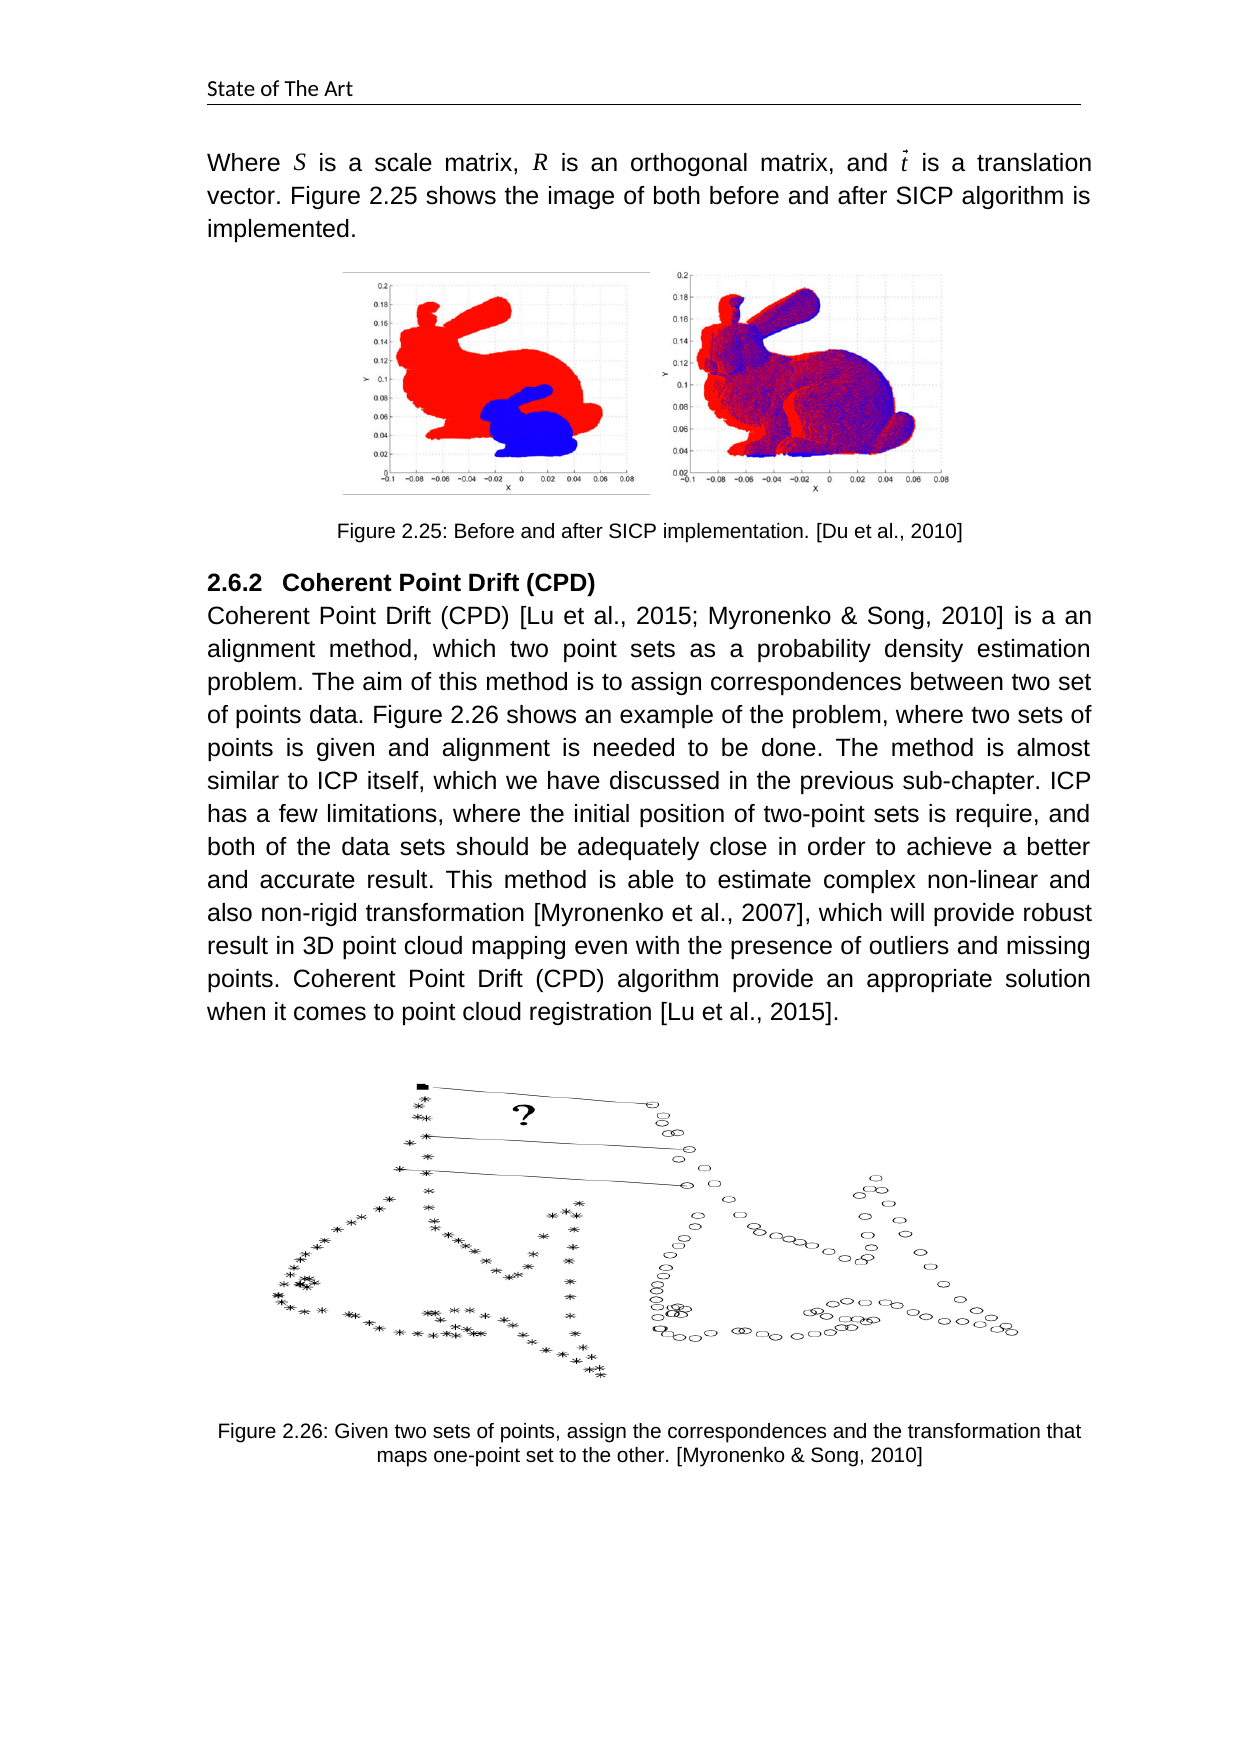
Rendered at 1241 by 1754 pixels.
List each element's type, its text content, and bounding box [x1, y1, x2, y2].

subtitle Coherent Point Drift (CPD) [207, 568, 1092, 597]
text Coherent Point Drift (CPD) [Lu et al., 2015; Myronenko & Song, 2010] is a an alignment method, which two point sets as a probability density estimation problem. The aim of this method is to assign correspondences between two set of points data. Figure 2.26 shows an example of the problem, where two sets of points is given and alignment is needed to be done. The method is almost similar to ICP itself, which we have discussed in the previous sub-chapter. ICP has a few limitations, where the initial position of two-point sets is require, and both of the data sets should be adequately close in order to achieve a better and accurate result. This method is able to estimate complex non-linear and also non-rigid transformation [Myronenko et al., 2007], which will provide robust result in 3D point cloud mapping even with the presence of outliers and missing points. Coherent Point Drift (CPD) algorithm provide an appropriate solution when it comes to point cloud registration [Lu et al., 2015]. [207, 601, 1092, 1026]
picture [342, 267, 957, 495]
picture [252, 1051, 1048, 1394]
text Figure 2.25: Before and after SICP implementation. [Du et al., 2010] [207, 519, 1092, 543]
text Where is a scale matrix, is an orthogonal matrix, and is a translation vector. Figure 2.25 shows the image of both before and after SICP algorithm is implemented. [207, 148, 1092, 242]
text Figure 2.26: Given two sets of points, assign the correspondences and the transformation that maps one-point set to the other. [Myronenko & Song, 2010] [207, 1418, 1092, 1466]
